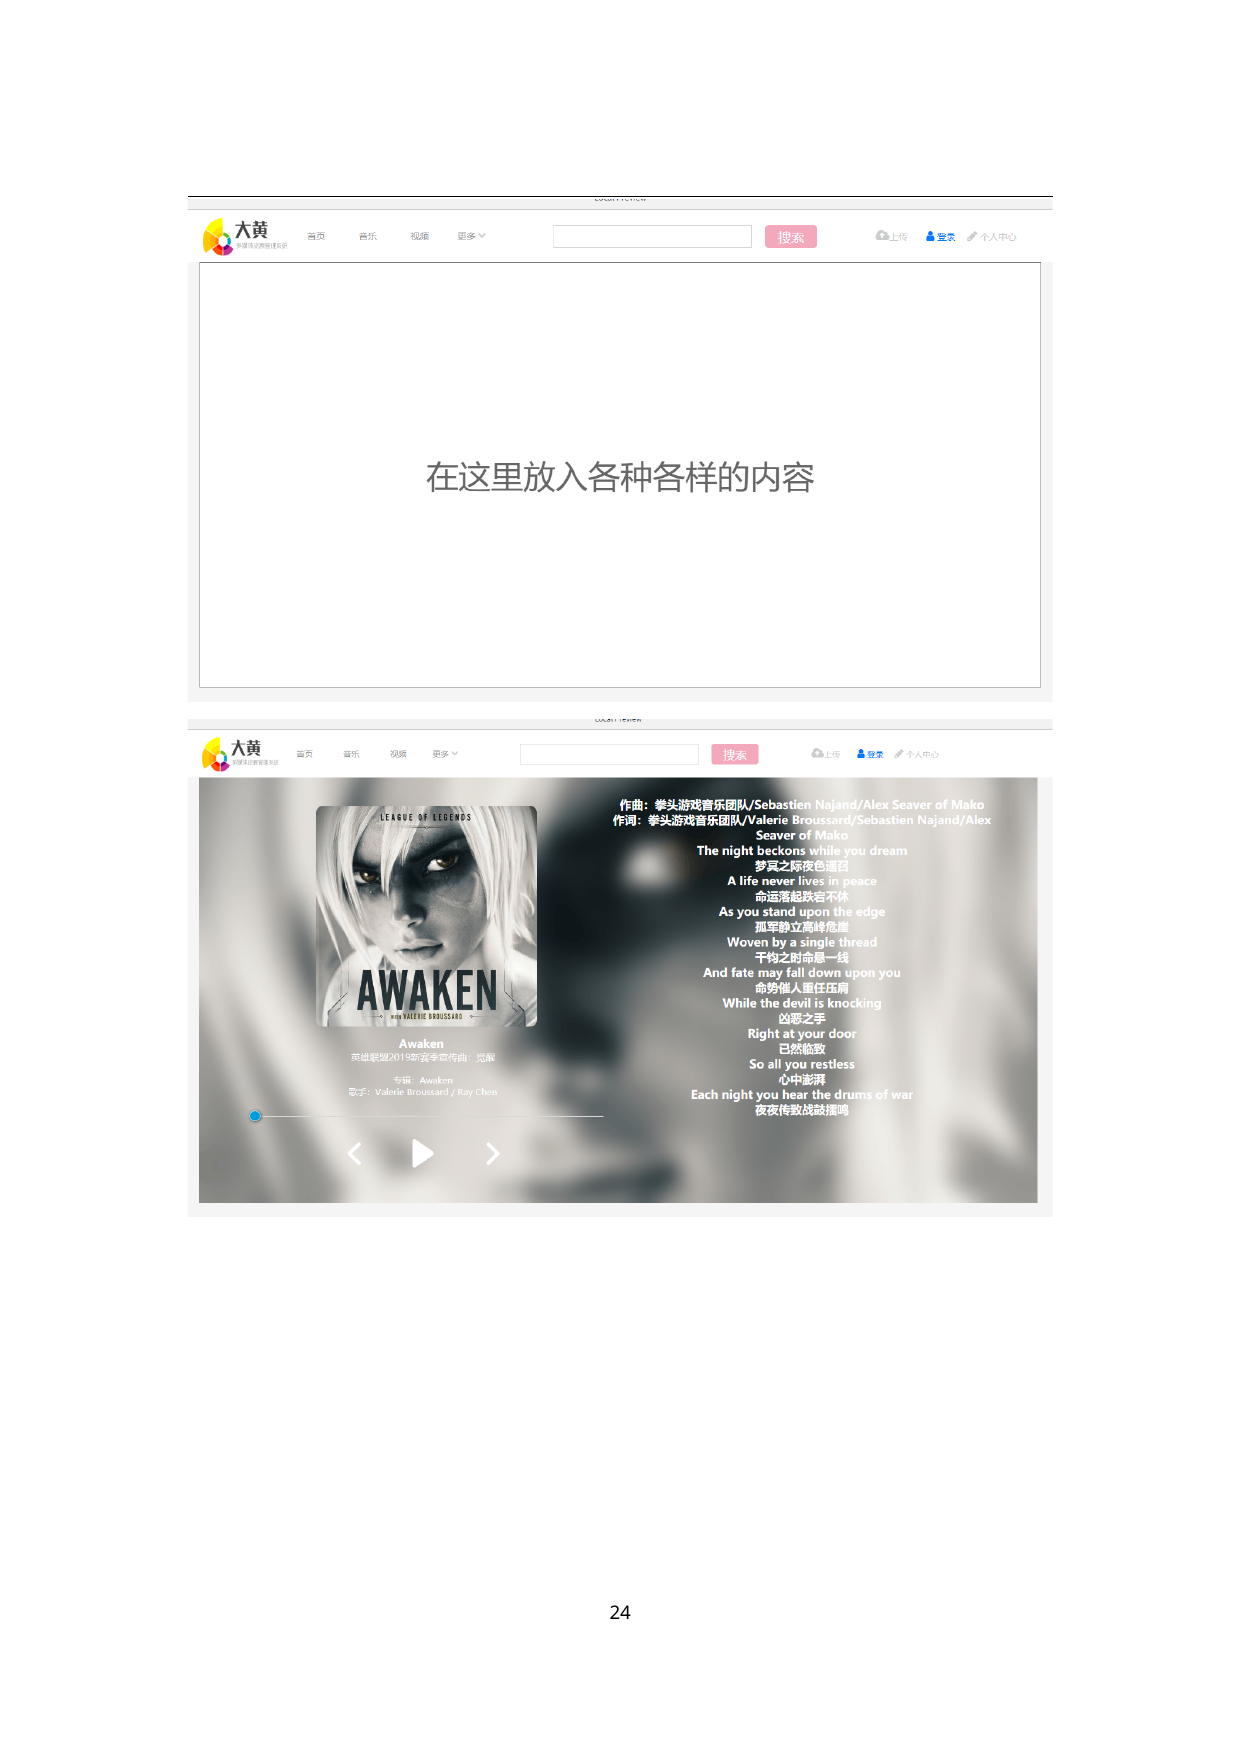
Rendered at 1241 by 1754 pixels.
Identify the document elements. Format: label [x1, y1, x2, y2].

picture [187, 199, 1053, 702]
picture [187, 719, 1053, 1217]
